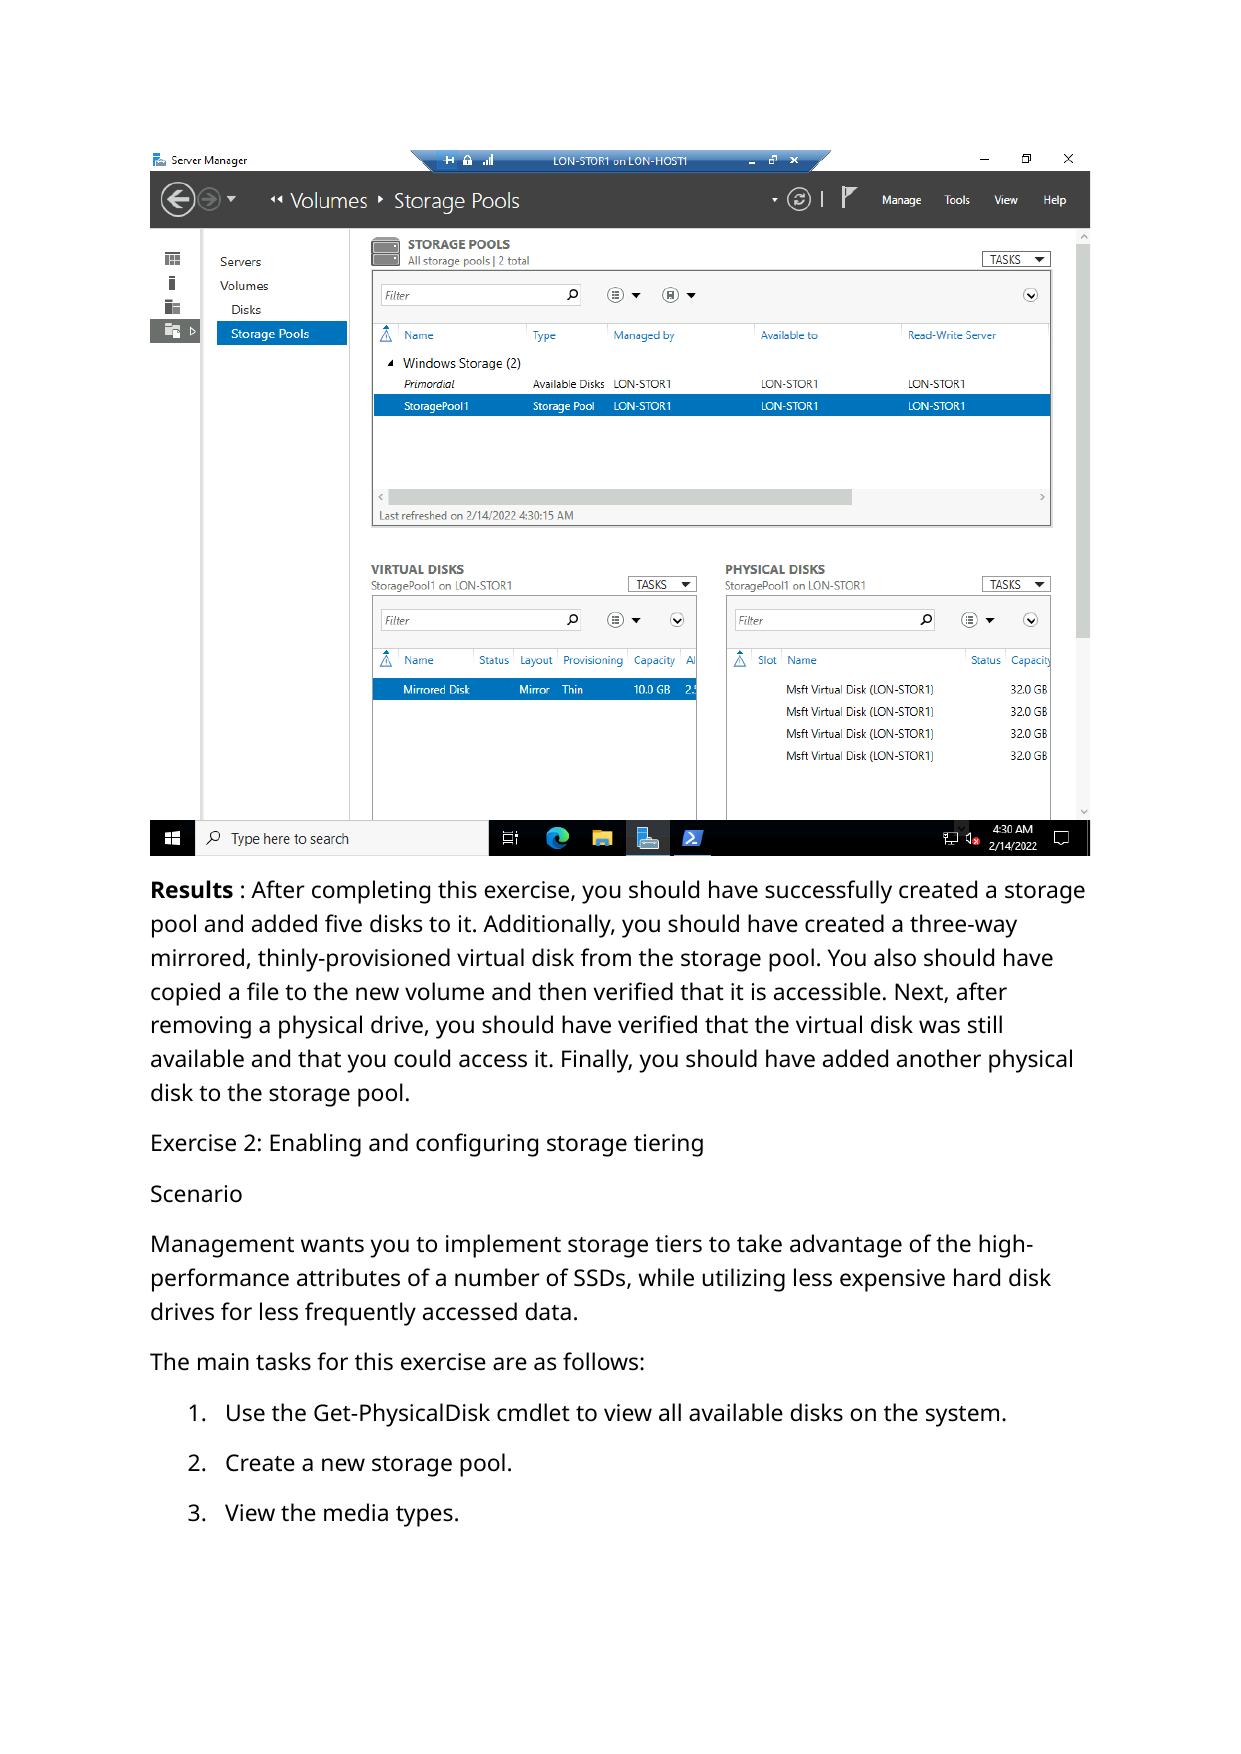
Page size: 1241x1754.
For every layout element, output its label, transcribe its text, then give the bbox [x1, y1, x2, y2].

text Results : After completing this exercise, you should have successfully created a storage pool and added five disks to it. Additionally, you should have created a three-way mirrored, thinly-provisioned virtual disk from the storage pool. You also should have copied a file to the new volume and then verified that it is accessible. Next, after removing a physical drive, you should have verified that the virtual disk was still available and that you could access it. Finally, you should have added another physical disk to the storage pool. [150, 874, 1090, 1108]
picture [150, 150, 1091, 856]
text The main tasks for this exercise are as follows: [150, 1346, 1090, 1377]
list Create a new storage pool. [187, 1447, 1090, 1478]
list Use the Get-PhysicalDisk cmdlet to view all available disks on the system. [187, 1396, 1090, 1428]
text Scenario [150, 1178, 1090, 1209]
list View the media types. [187, 1497, 1090, 1528]
text Management wants you to implement storage tiers to take advantage of the high-performance attributes of a number of SSDs, while utilizing less expensive hard disk drives for less frequently accessed data. [150, 1228, 1090, 1327]
text Exercise 2: Enabling and configuring storage tiering [150, 1127, 1090, 1158]
